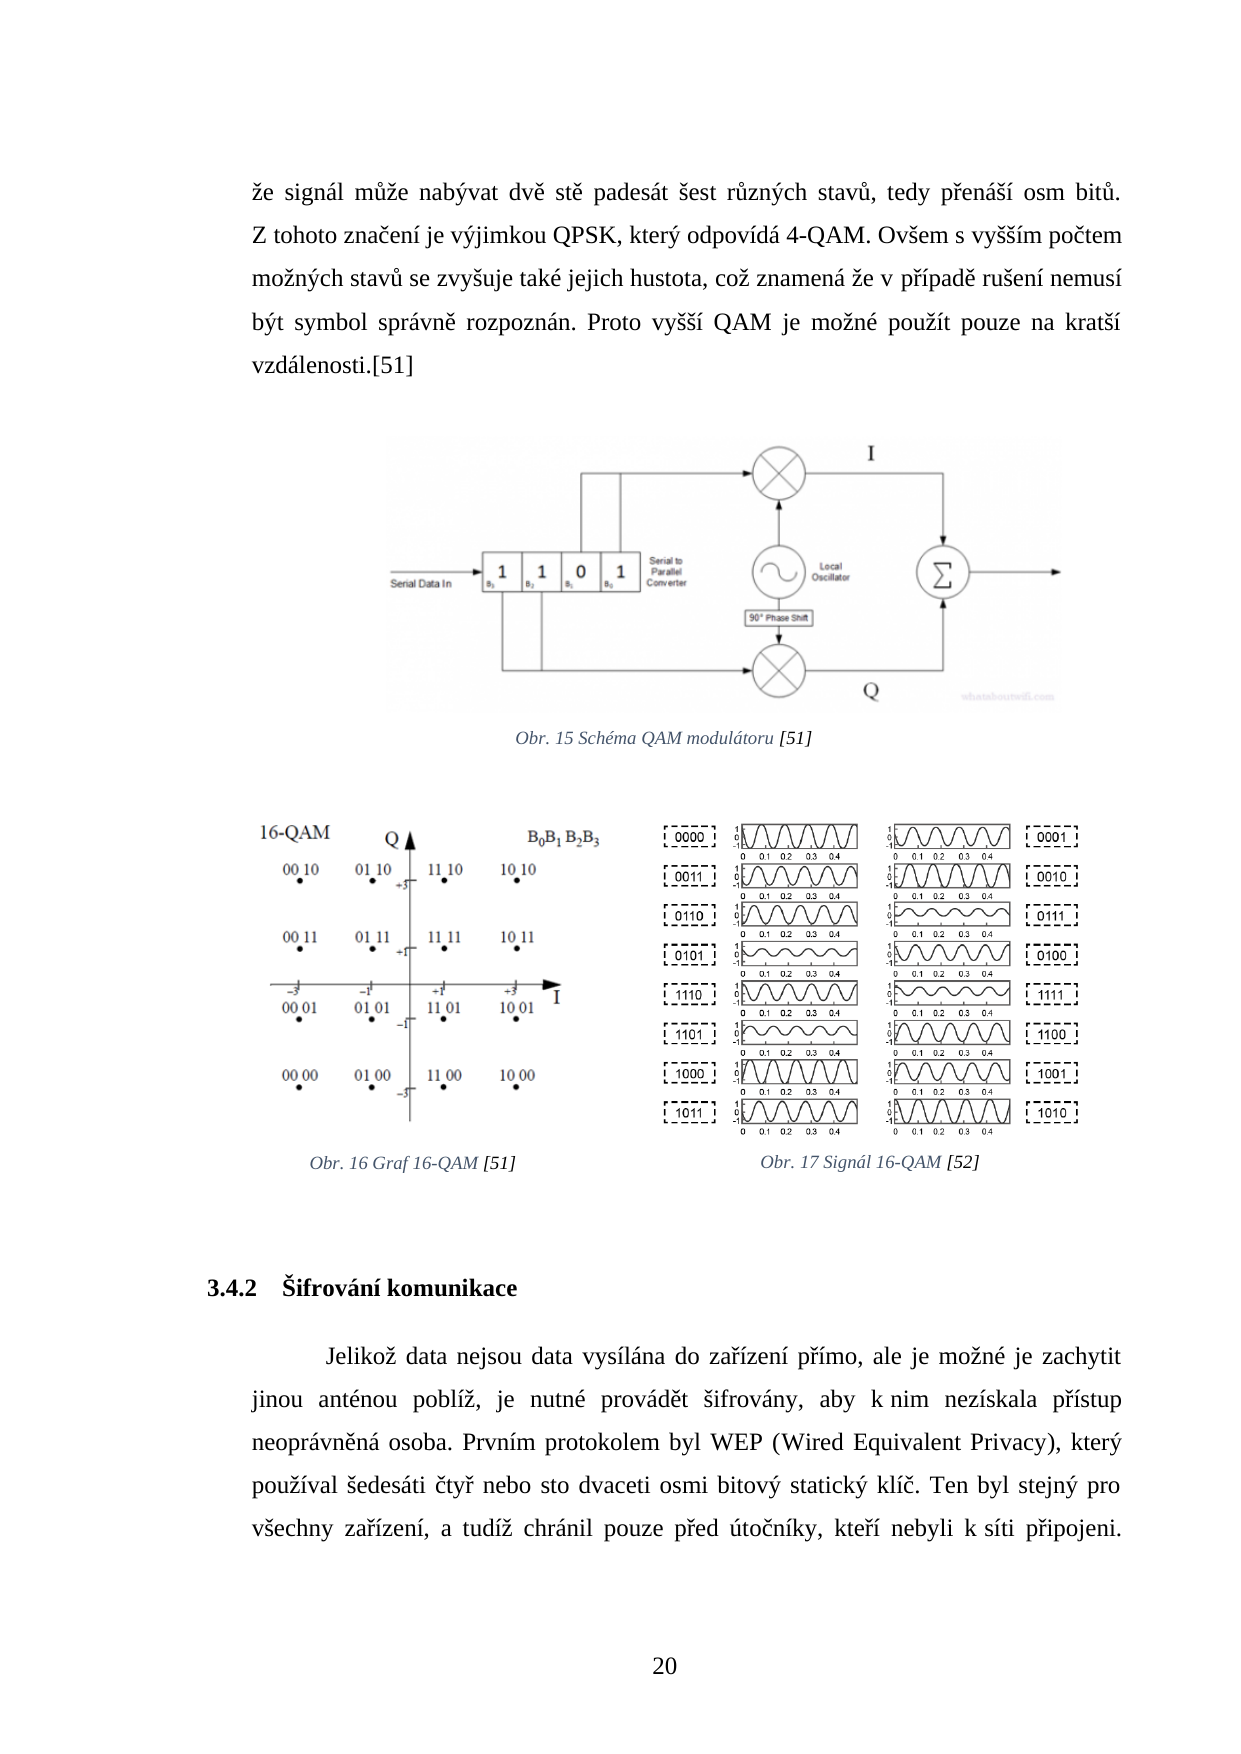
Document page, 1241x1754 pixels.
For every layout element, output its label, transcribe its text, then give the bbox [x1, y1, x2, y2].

subtitle Šifrování komunikace [207, 1273, 1122, 1302]
text Obr. Schéma QAM modulátoru [207, 727, 1122, 749]
table_header Obr. Graf 16-QAM [207, 780, 620, 1205]
picture [225, 823, 602, 1138]
picture [385, 436, 1062, 713]
table_header Obr. Signál 16-QAM [620, 780, 1121, 1205]
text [252, 1341, 1122, 1542]
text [252, 177, 1122, 378]
picture [663, 823, 1078, 1137]
